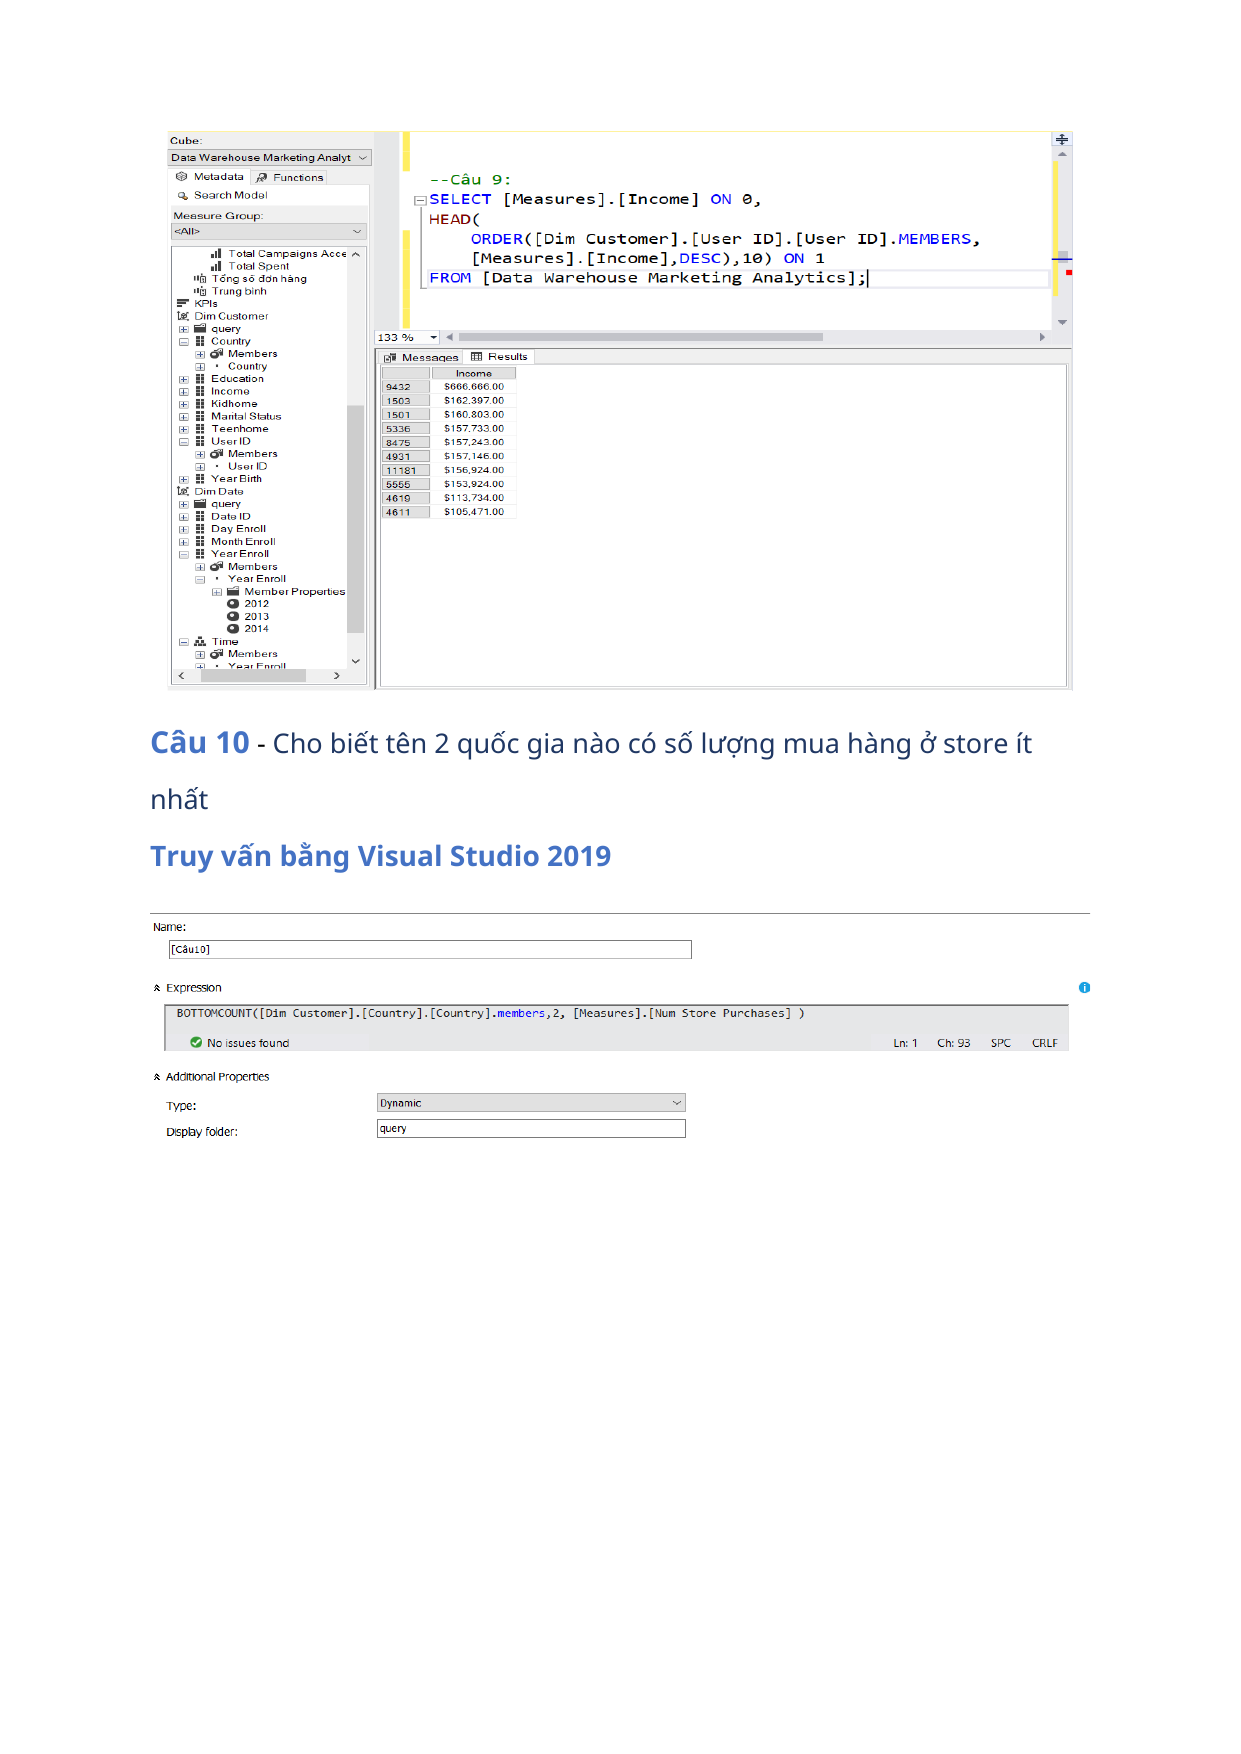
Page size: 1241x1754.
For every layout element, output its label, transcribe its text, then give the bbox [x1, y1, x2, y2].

text Truy vấn bằng Visual Studio 2019 [150, 836, 1090, 874]
picture [150, 910, 1091, 1214]
picture [167, 131, 1073, 691]
subtitle Câu 10 - Cho biết tên 2 quốc gia nào có số lượng mua hàng ở store ít nhất [150, 721, 1090, 817]
